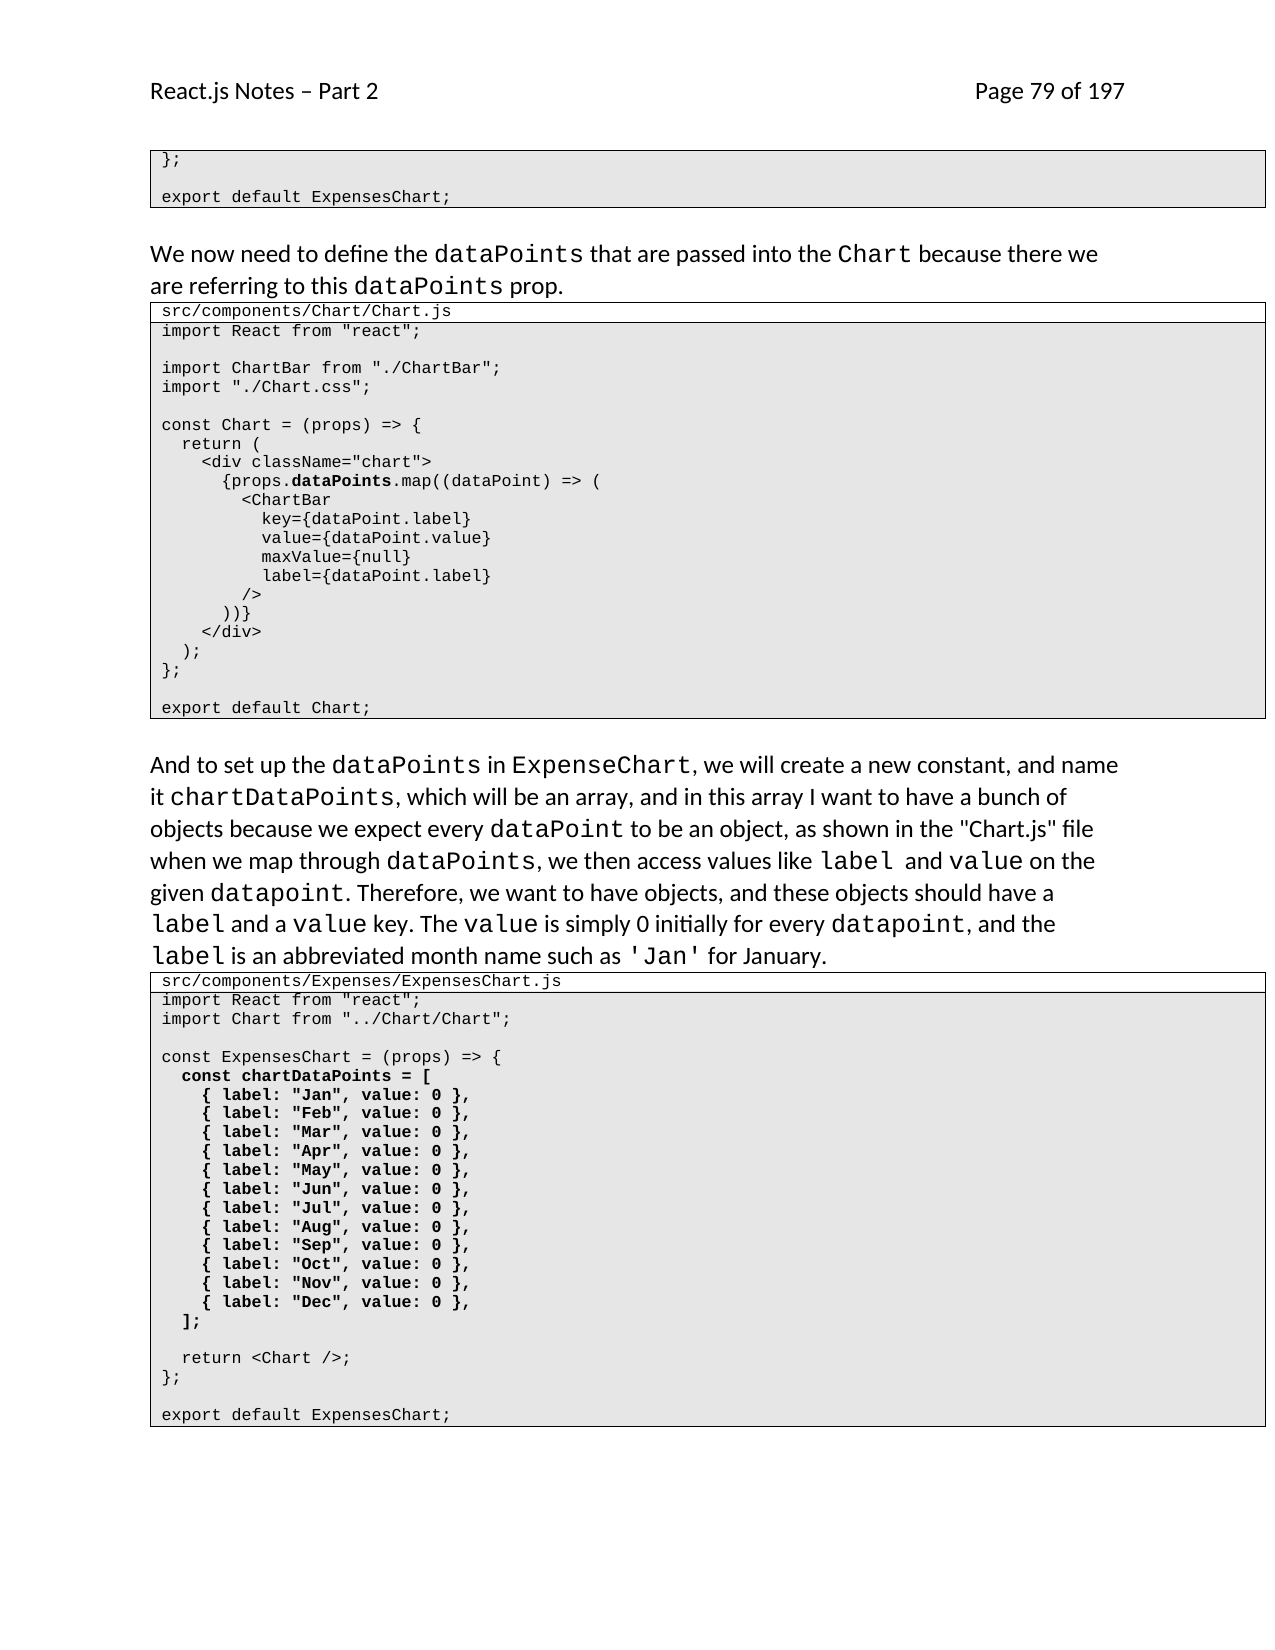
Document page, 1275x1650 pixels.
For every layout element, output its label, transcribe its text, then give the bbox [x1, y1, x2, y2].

table_cell import React from "react"; import Chart from "../Chart/Chart"; const ExpensesChart = (props) => { const chartDataPoints = [ { label: "Jan", value: 0 }, { label: "Feb", value: 0 }, { label: "Mar", value: 0 }, { label: "Apr", value: 0 }, { label: "May", value: 0 }, { label: "Jun", value: 0 }, { label: "Jul", value: 0 }, { label: "Aug", value: 0 }, { label: "Sep", value: 0 }, { label: "Oct", value: 0 }, { label: "Nov", value: 0 }, { label: "Dec", value: 0 }, ]; return <Chart />; }; export default ExpensesChart; [151, 993, 1265, 1426]
table_header src/components/Expenses/ExpensesChart.js [151, 973, 1265, 991]
text We now need to define the dataPoints that are passed into the Chart because there we are referring to this dataPoints prop. [150, 239, 1125, 302]
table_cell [151, 151, 1265, 207]
table_cell import React from "react"; import ChartBar from "./ChartBar"; import "./Chart.css"; const Chart = (props) => { return ( <div className="chart"> {props.dataPoints.map((dataPoint) => ( <ChartBar key={dataPoint.label} value={dataPoint.value} maxValue={null} label={dataPoint.label} /> ))} </div> ); }; export default Chart; [151, 323, 1265, 718]
table_header src/components/Chart/Chart.js [151, 303, 1265, 322]
text And to set up the dataPoints in ExpenseChart, we will create a new constant, and name it chartDataPoints, which will be an array, and in this array I want to have a bunch of objects because we expect every dataPoint to be an object, as shown in the "Chart.js" file when we map through dataPoints, we then access values like label and value on the given datapoint. Therefore, we want to have objects, and these objects should have a label and a value key. The value is simply 0 initially for every datapoint, and the label is an abbreviated month name such as 'Jan' for January. [150, 749, 1125, 972]
